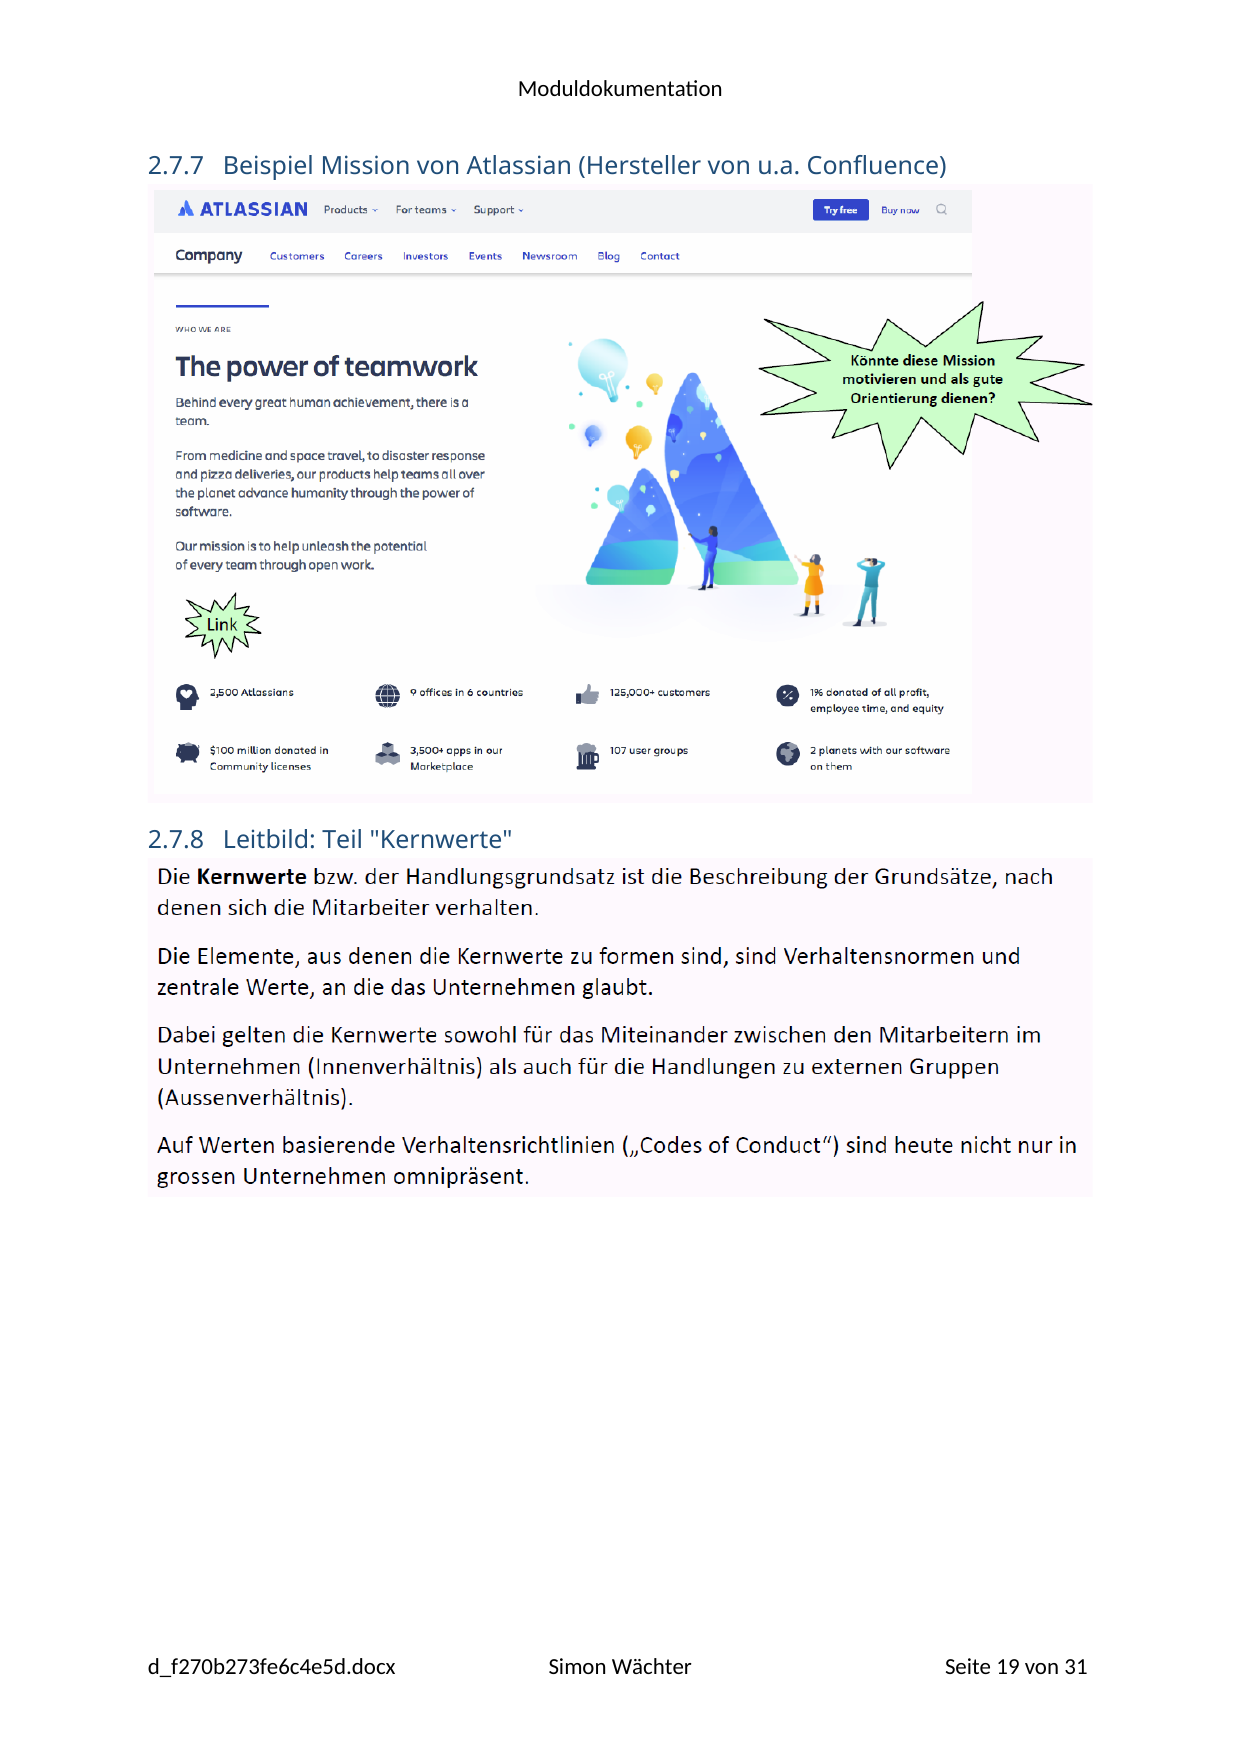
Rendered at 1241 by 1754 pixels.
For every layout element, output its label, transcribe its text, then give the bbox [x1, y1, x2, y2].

subtitle Leitbild: Teil "Kernwerte" [148, 822, 1093, 856]
subtitle Beispiel Mission von Atlassian (Hersteller von u.a. Confluence) [148, 148, 1093, 182]
picture [147, 858, 1093, 1197]
picture [147, 184, 1093, 803]
